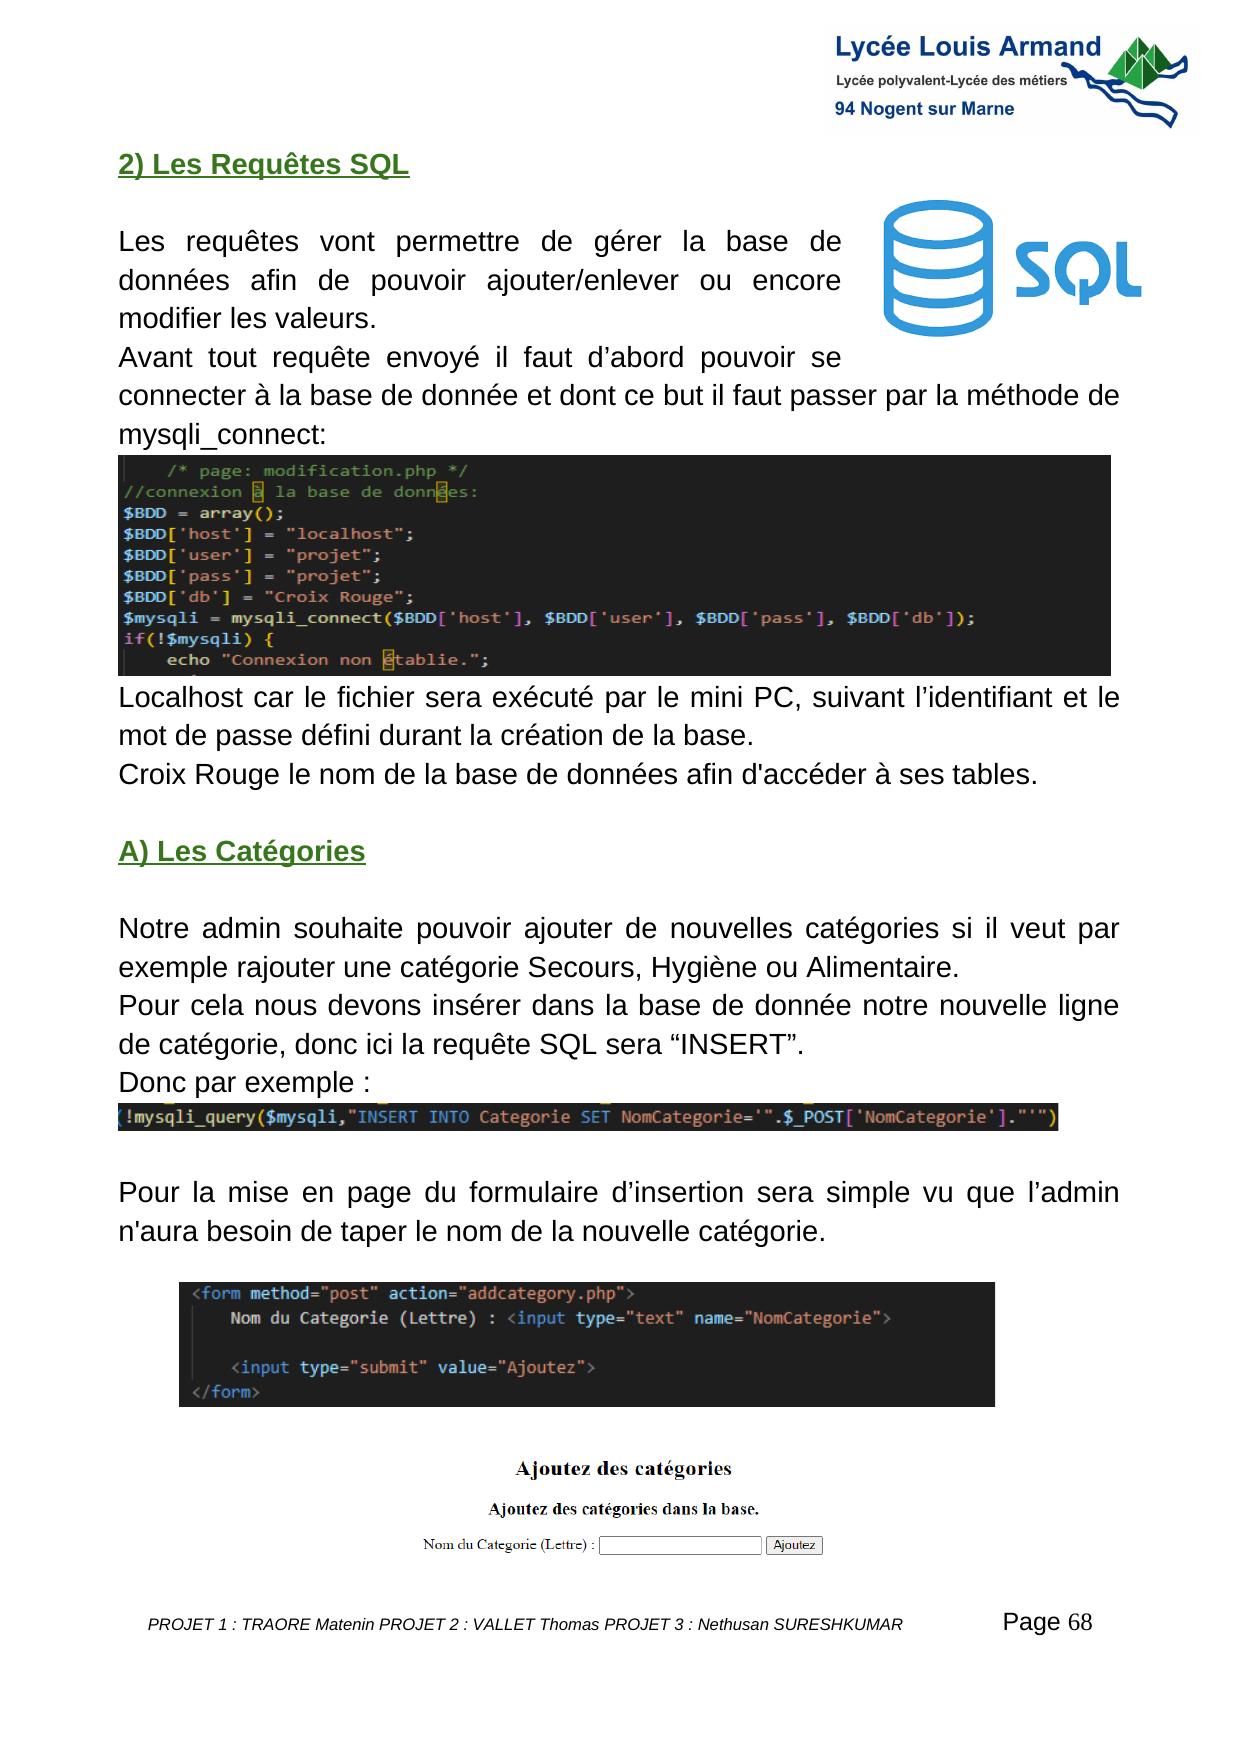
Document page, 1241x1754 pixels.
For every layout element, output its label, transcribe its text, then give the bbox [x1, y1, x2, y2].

text Pour la mise en page du formulaire d’insertion sera simple vu que l’admin n'aura besoin de taper le nom de la nouvelle catégorie. [118, 1175, 1122, 1247]
picture [821, 26, 1204, 138]
text Donc par exemple : [118, 1065, 1122, 1099]
picture [118, 1103, 1059, 1131]
text A) Les Catégories [118, 834, 1122, 868]
text Les requêtes vont permettre de gérer la base de données afin de pouvoir ajouter/enlever ou encore modifier les valeurs. [118, 224, 861, 334]
text Notre admin souhaite pouvoir ajouter de nouvelles catégories si il veut par exemple rajouter une catégorie Secours, Hygiène ou Alimentaire. [118, 911, 1122, 983]
text Avant tout requête envoyé il faut d’abord pouvoir se connecter à la base de donnée et dont ce but il faut passer par la méthode de mysqli_connect: [118, 339, 1122, 450]
picture [861, 188, 1163, 348]
text 2) Les Requêtes SQL [118, 147, 1122, 180]
picture [118, 455, 1111, 676]
picture [179, 1282, 996, 1407]
text Croix Rouge le nom de la base de données afin d'accéder à ses tables. [118, 757, 1122, 791]
picture [323, 1438, 915, 1592]
text Localhost car le fichier sera exécuté par le mini PC, suivant l’identifiant et le mot de passe défini durant la création de la base. [118, 680, 1122, 752]
text Pour cela nous devons insérer dans la base de donnée notre nouvelle ligne de catégorie, donc ici la requête SQL sera “INSERT”. [118, 988, 1122, 1060]
